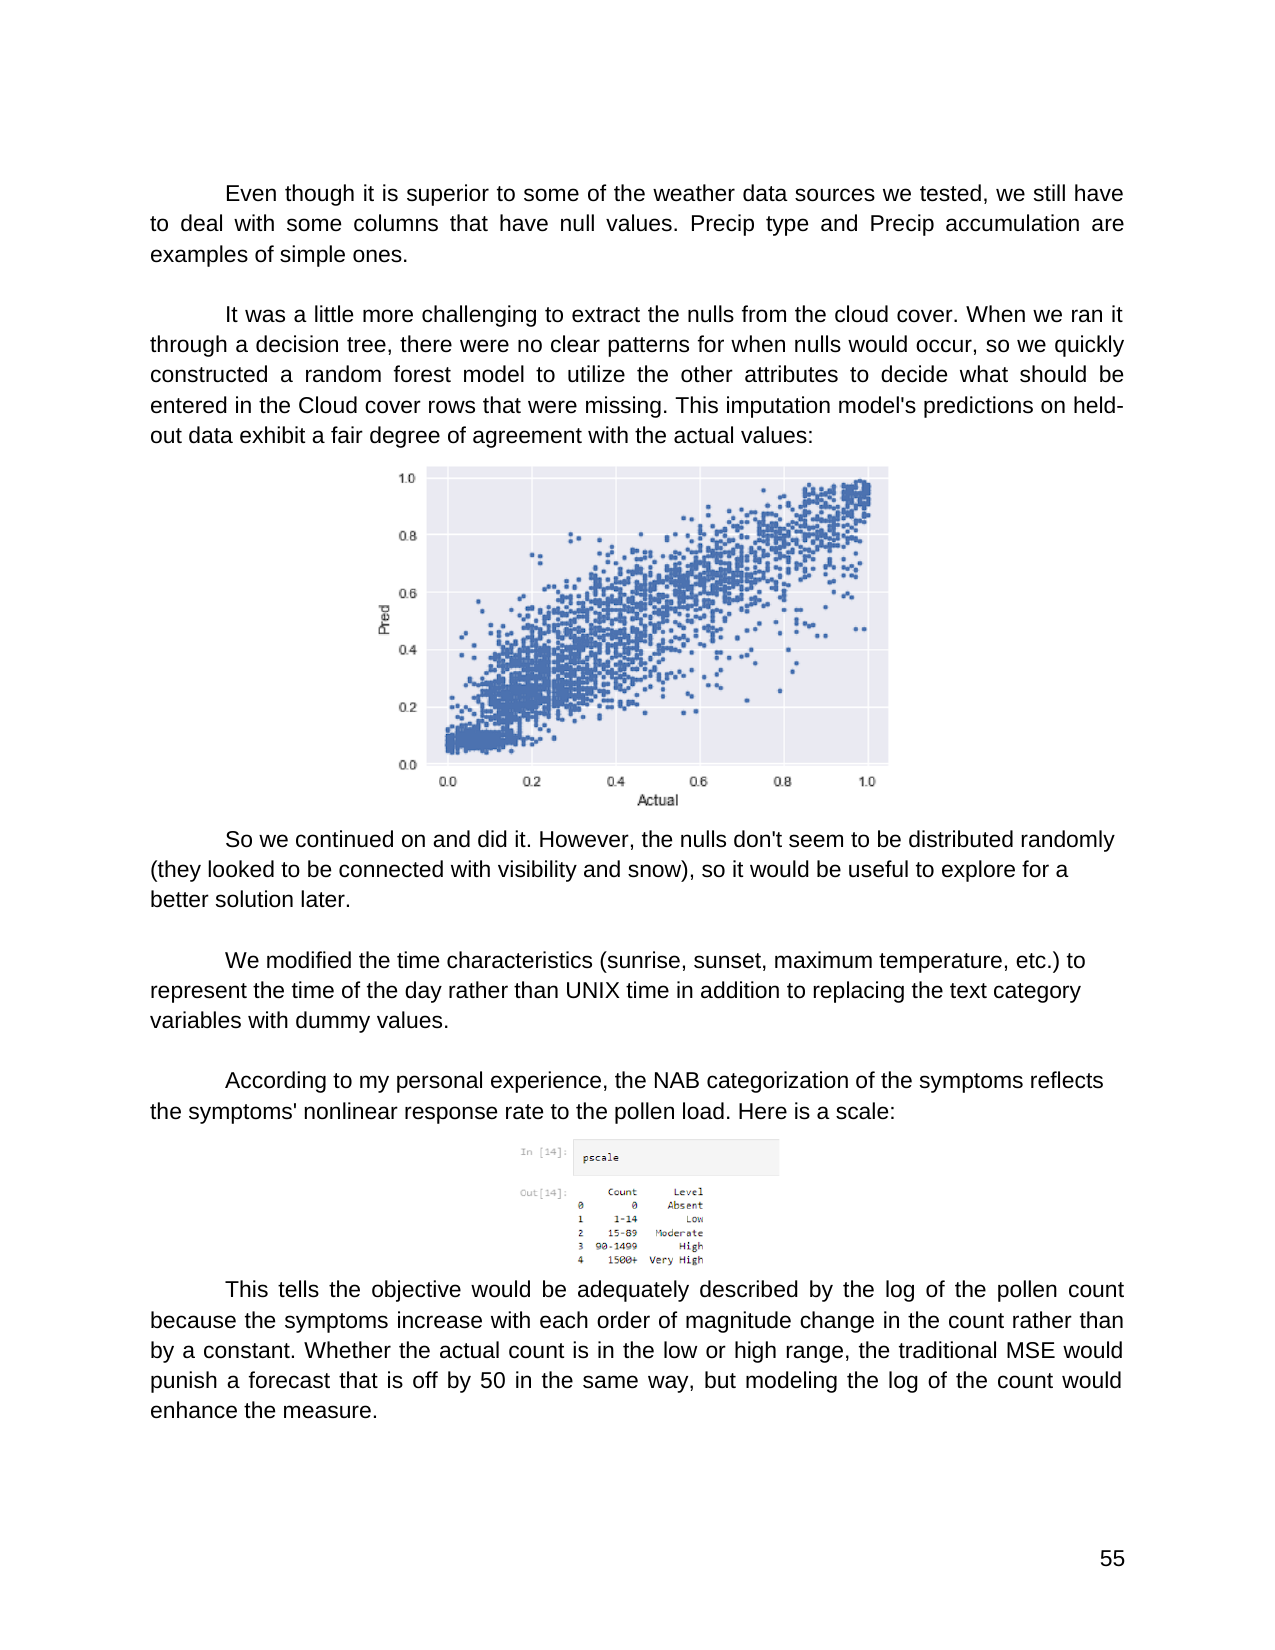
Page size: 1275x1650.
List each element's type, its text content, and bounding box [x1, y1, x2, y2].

text According to my personal experience, the NAB categorization of the symptoms reflects the symptoms' nonlinear response rate to the pollen load. Here is a scale: [150, 1067, 1125, 1124]
text We modified the time characteristics (sunrise, sunset, maximum temperature, etc.) to represent the time of the day rather than UNIX time in addition to replacing the text category variables with dummy values. [150, 947, 1125, 1033]
text Even though it is superior to some of the weather data sources we tested, we still have to deal with some columns that have null values. Precip type and Precip accumulation are examples of simple ones. [150, 180, 1125, 267]
picture [360, 452, 915, 822]
text It was a little more challenging to extract the nulls from the cloud cover. When we ran it through a decision tree, there were no clear patterns for when nulls would occur, so we quickly constructed a random forest model to utilize the other attributes to decide what should be entered in the Cloud cover rows that were missing. This imputation model's predictions on held-out data exhibit a fair degree of agreement with the actual values: [150, 301, 1125, 448]
picture [495, 1127, 780, 1273]
text This tells the objective would be adequately described by the log of the pollen count because the symptoms increase with each order of magnitude change in the count rather than by a constant. Whether the actual count is in the low or high range, the traditional MSE would punish a forecast that is off by 50 in the same way, but modeling the log of the count would enhance the measure. [150, 1276, 1125, 1423]
text So we continued on and did it. However, the nulls don't seem to be distributed randomly (they looked to be connected with visibility and snow), so it would be useful to explore for a better solution later. [150, 826, 1125, 913]
